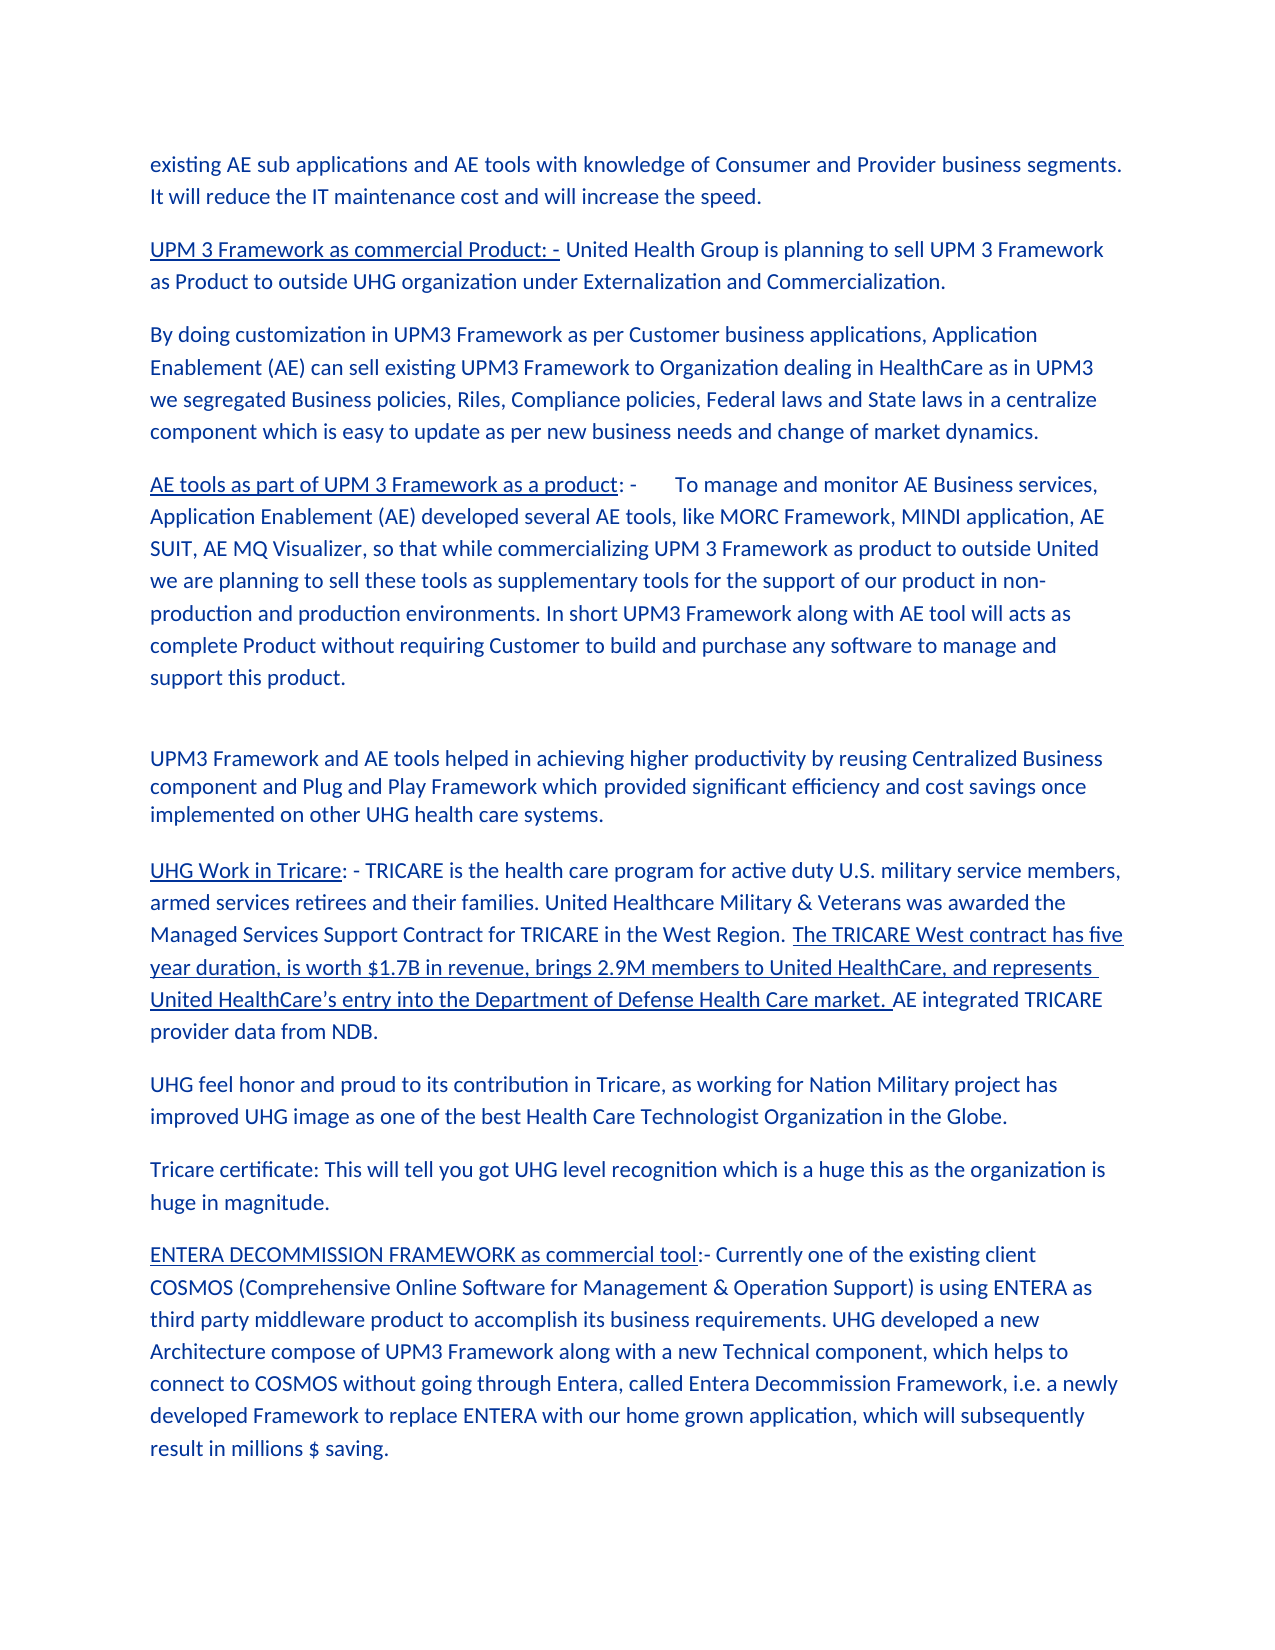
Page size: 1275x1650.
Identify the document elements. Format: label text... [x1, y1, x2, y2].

text AE tools as part of UPM 3 Framework as a product: - To manage and monitor AE Business services, Application Enablement (AE) developed several AE tools, like MORC Framework, MINDI application, AE SUIT, AE MQ Visualizer, so that while commercializing UPM 3 Framework as product to outside United we are planning to sell these tools as supplementary tools for the support of our product in non-production and production environments. In short UPM3 Framework along with AE tool will acts as complete Product without requiring Customer to build and purchase any software to manage and support this product. [150, 470, 1125, 691]
text By doing customization in UPM3 Framework as per Customer business applications, Application Enablement (AE) can sell existing UPM3 Framework to Organization dealing in HealthCare as in UPM3 we segregated Business policies, Riles, Compliance policies, Federal laws and State laws in a centralize component which is easy to update as per new business needs and change of market dynamics. [150, 320, 1125, 445]
text ENTERA DECOMMISSION FRAMEWORK as commercial tool:- Currently one of the existing client COSMOS (Comprehensive Online Software for Management & Operation Support) is using ENTERA as third party middleware product to accomplish its business requirements. UHG developed a new Architecture compose of UPM3 Framework along with a new Technical component, which helps to connect to COSMOS without going through Entera, called Entera Decommission Framework, i.e. a newly developed Framework to replace ENTERA with our home grown application, which will subsequently result in millions $ saving. [150, 1241, 1125, 1462]
list UPM3 Framework and AE tools helped in achieving higher productivity by reusing Centralized Business component and Plug and Play Framework which provided significant efficiency and cost savings once implemented on other UHG health care systems. [150, 744, 1125, 828]
text UHG feel honor and proud to its contribution in Tricare, as working for Nation Military project has improved UHG image as one of the best Health Care Technologist Organization in the Globe. [150, 1070, 1125, 1130]
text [150, 150, 1125, 210]
text UPM 3 Framework as commercial Product: - United Health Group is planning to sell UPM 3 Framework as Product to outside UHG organization under Externalization and Commercialization. [150, 235, 1125, 295]
text Tricare certificate: This will tell you got UHG level recognition which is a huge this as the organization is huge in magnitude. [150, 1155, 1125, 1216]
text UHG Work in Tricare: - TRICARE is the health care program for active duty U.S. military service members, armed services retirees and their families. United Healthcare Military & Veterans was awarded the Managed Services Support Contract for TRICARE in the West Region. The TRICARE West contract has five year duration, is worth $1.7B in revenue, brings 2.9M members to United HealthCare, and represents United HealthCare’s entry into the Department of Defense Health Care market. AE integrated TRICARE provider data from NDB. [150, 856, 1125, 1045]
